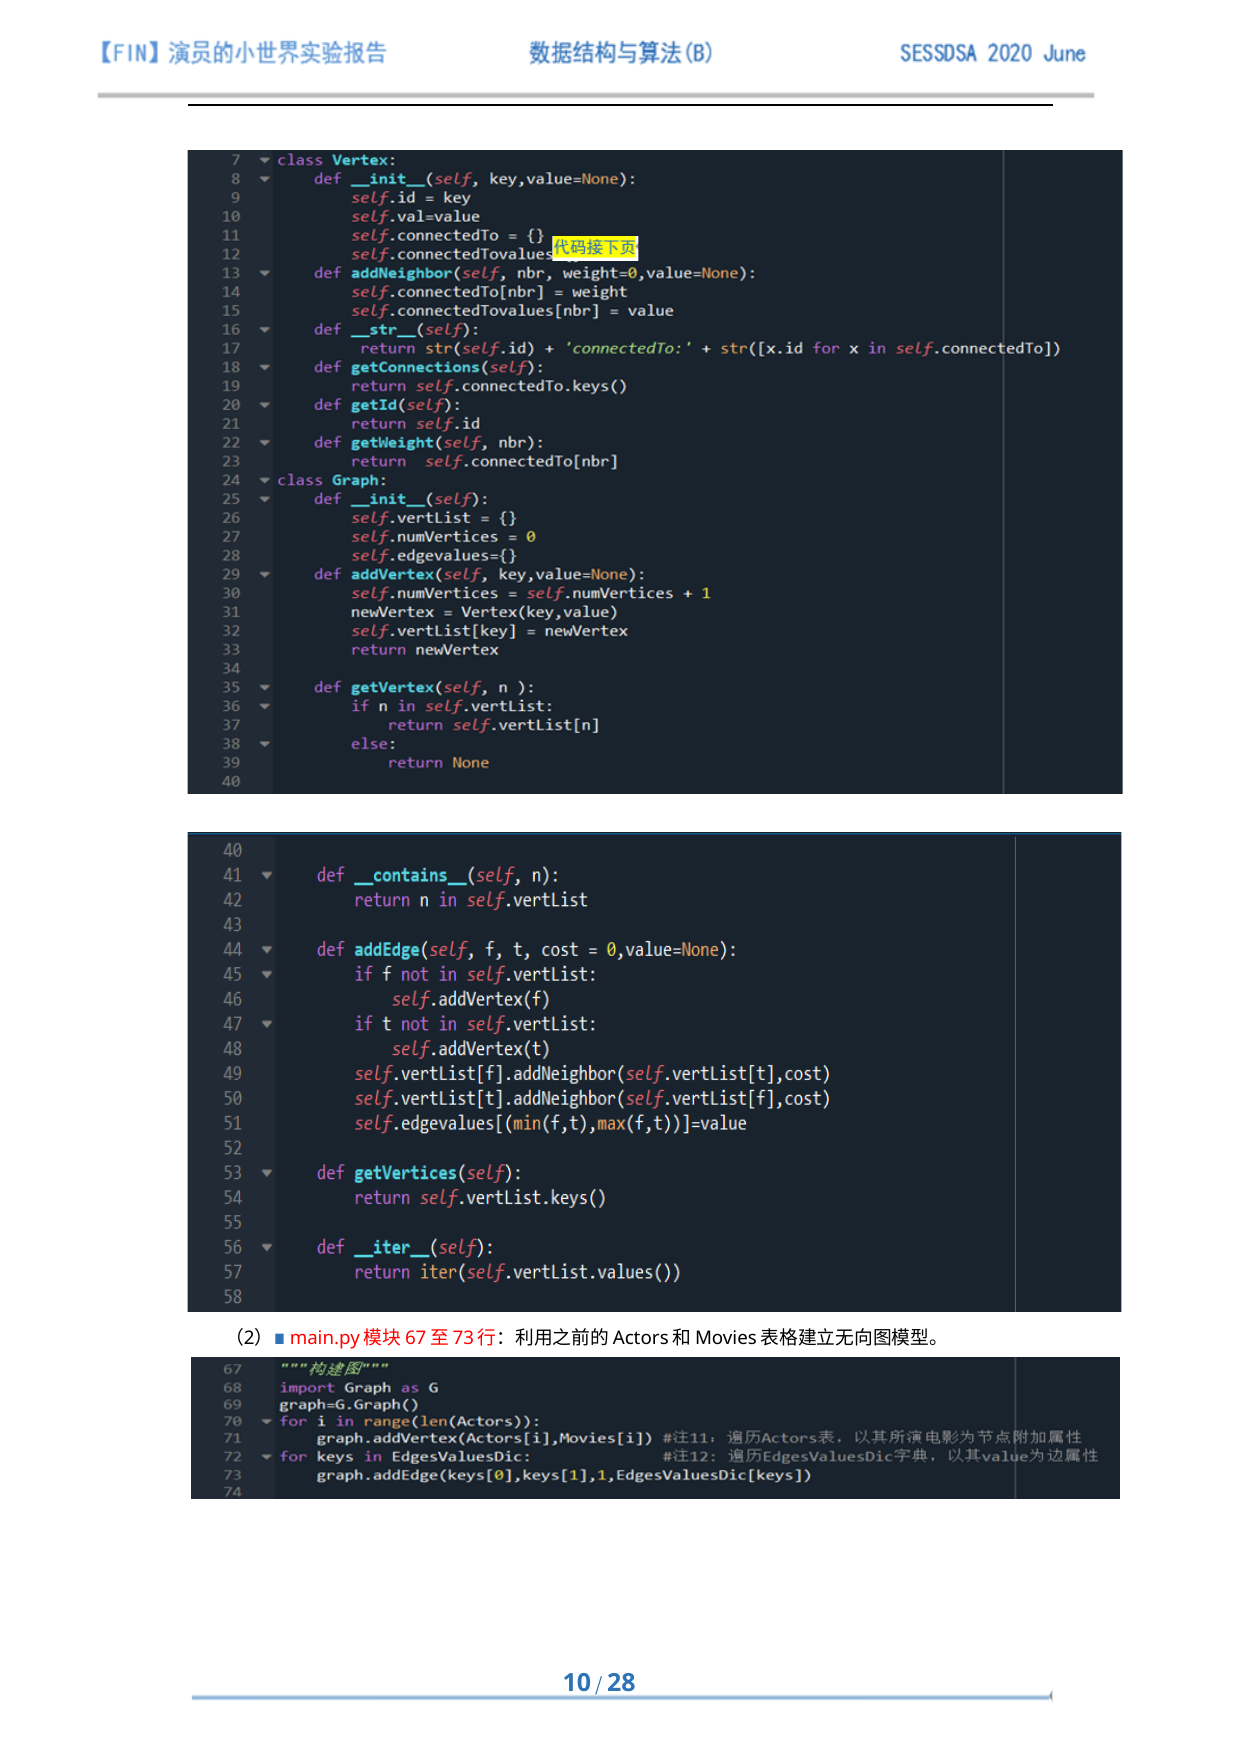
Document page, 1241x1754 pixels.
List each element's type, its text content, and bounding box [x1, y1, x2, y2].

picture [187, 832, 1122, 1312]
picture [187, 1684, 1053, 1708]
picture [191, 1357, 1120, 1499]
picture [95, 33, 1103, 108]
picture [187, 150, 1123, 794]
text （2）∎ main.py模块67至73行：利用之前的Actors和Movies表格建立无向图模型。 [187, 1320, 1053, 1352]
